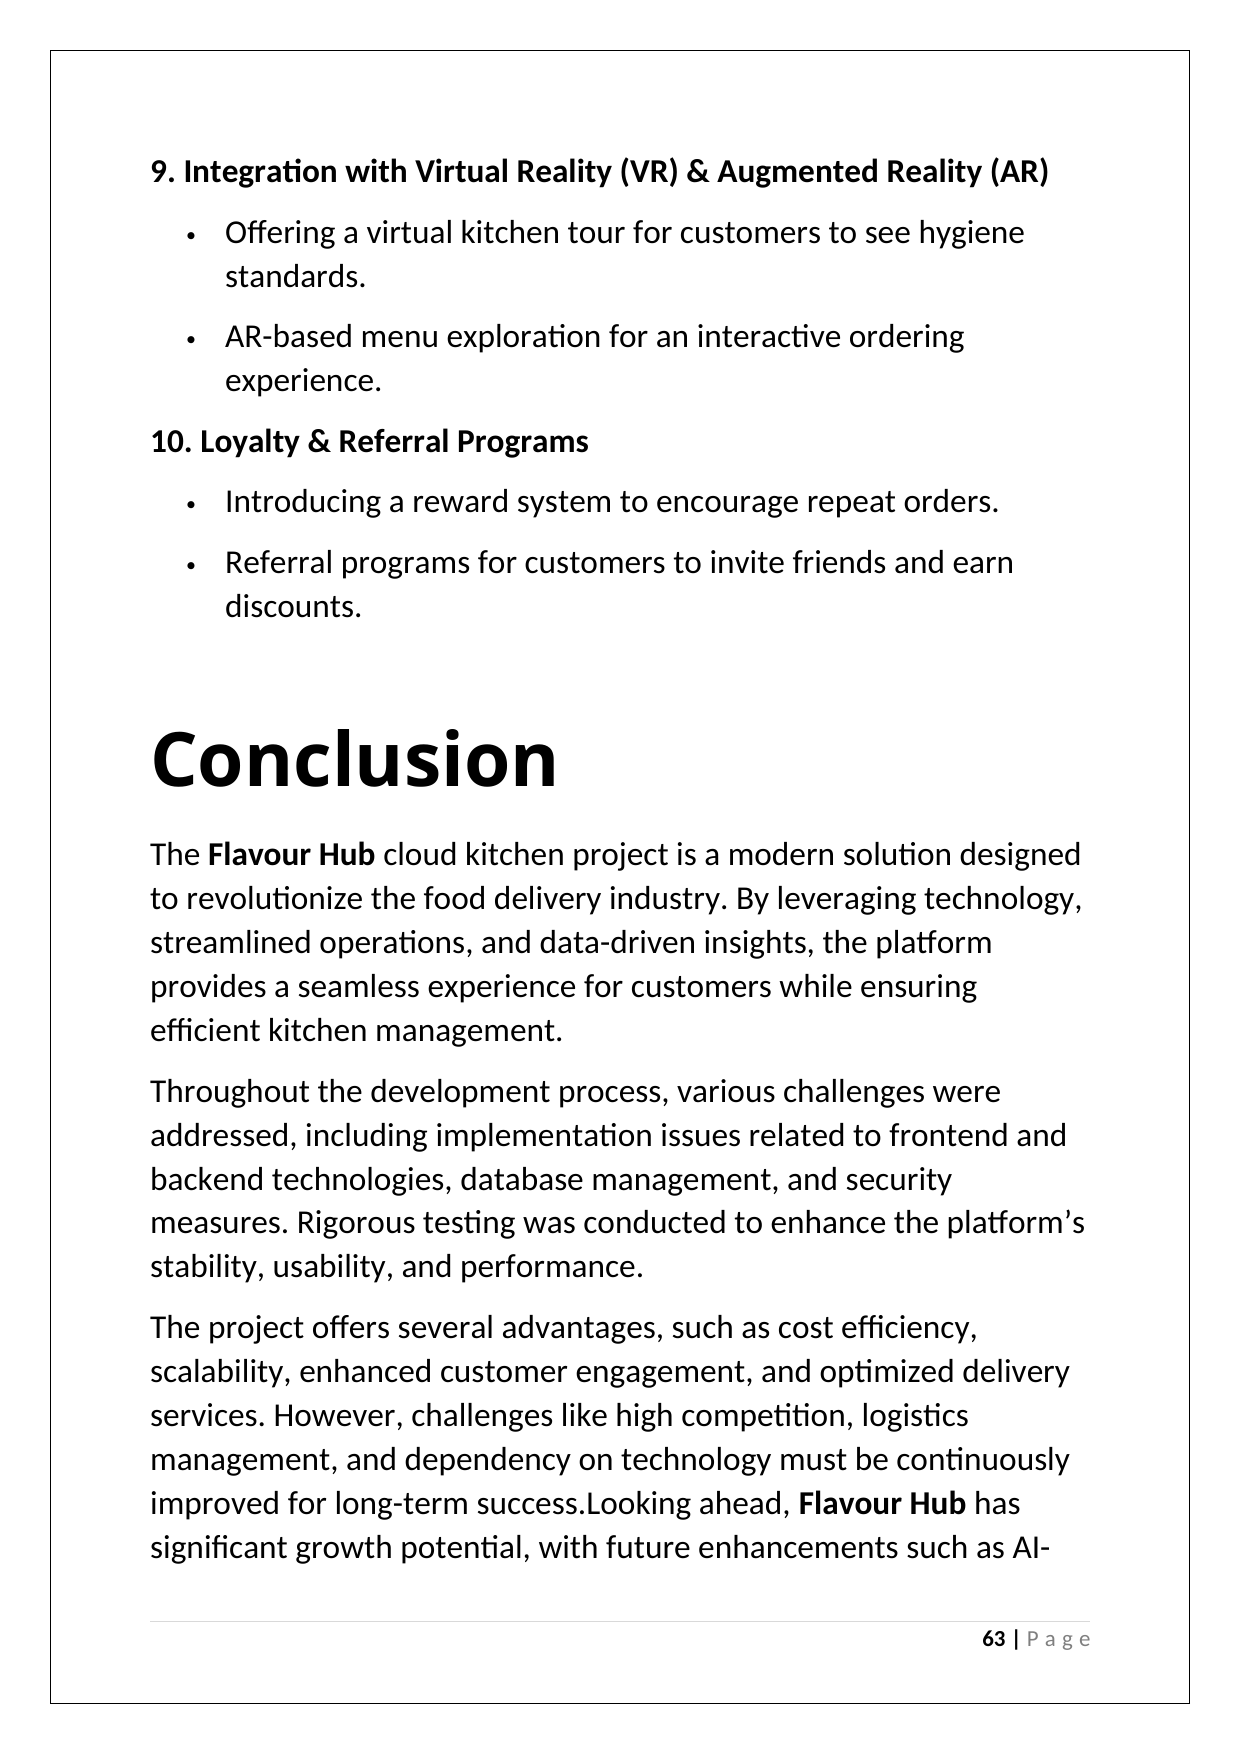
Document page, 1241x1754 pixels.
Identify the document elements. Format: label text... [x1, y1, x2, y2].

text The Flavour Hub cloud kitchen project is a modern solution designed to revolutionize the food delivery industry. By leveraging technology, streamlined operations, and data-driven insights, the platform provides a seamless experience for customers while ensuring efficient kitchen management. [150, 833, 1090, 1050]
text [150, 1306, 1090, 1567]
text 9. Integration with Virtual Reality (VR) & Augmented Reality (AR) [150, 150, 1090, 191]
text Throughout the development process, various challenges were addressed, including implementation issues related to frontend and backend technologies, database management, and security measures. Rigorous testing was conducted to enhance the platform’s stability, usability, and performance. [150, 1070, 1090, 1286]
list Introducing a reward system to encourage repeat orders. [187, 480, 1090, 521]
list Referral programs for customers to invite friends and earn discounts. [187, 541, 1090, 626]
list AR-based menu exploration for an interactive ordering experience. [187, 315, 1090, 400]
text Conclusion [150, 706, 1090, 808]
text 10. Loyalty & Referral Programs [150, 420, 1090, 461]
list Offering a virtual kitchen tour for customers to see hygiene standards. [187, 211, 1090, 295]
